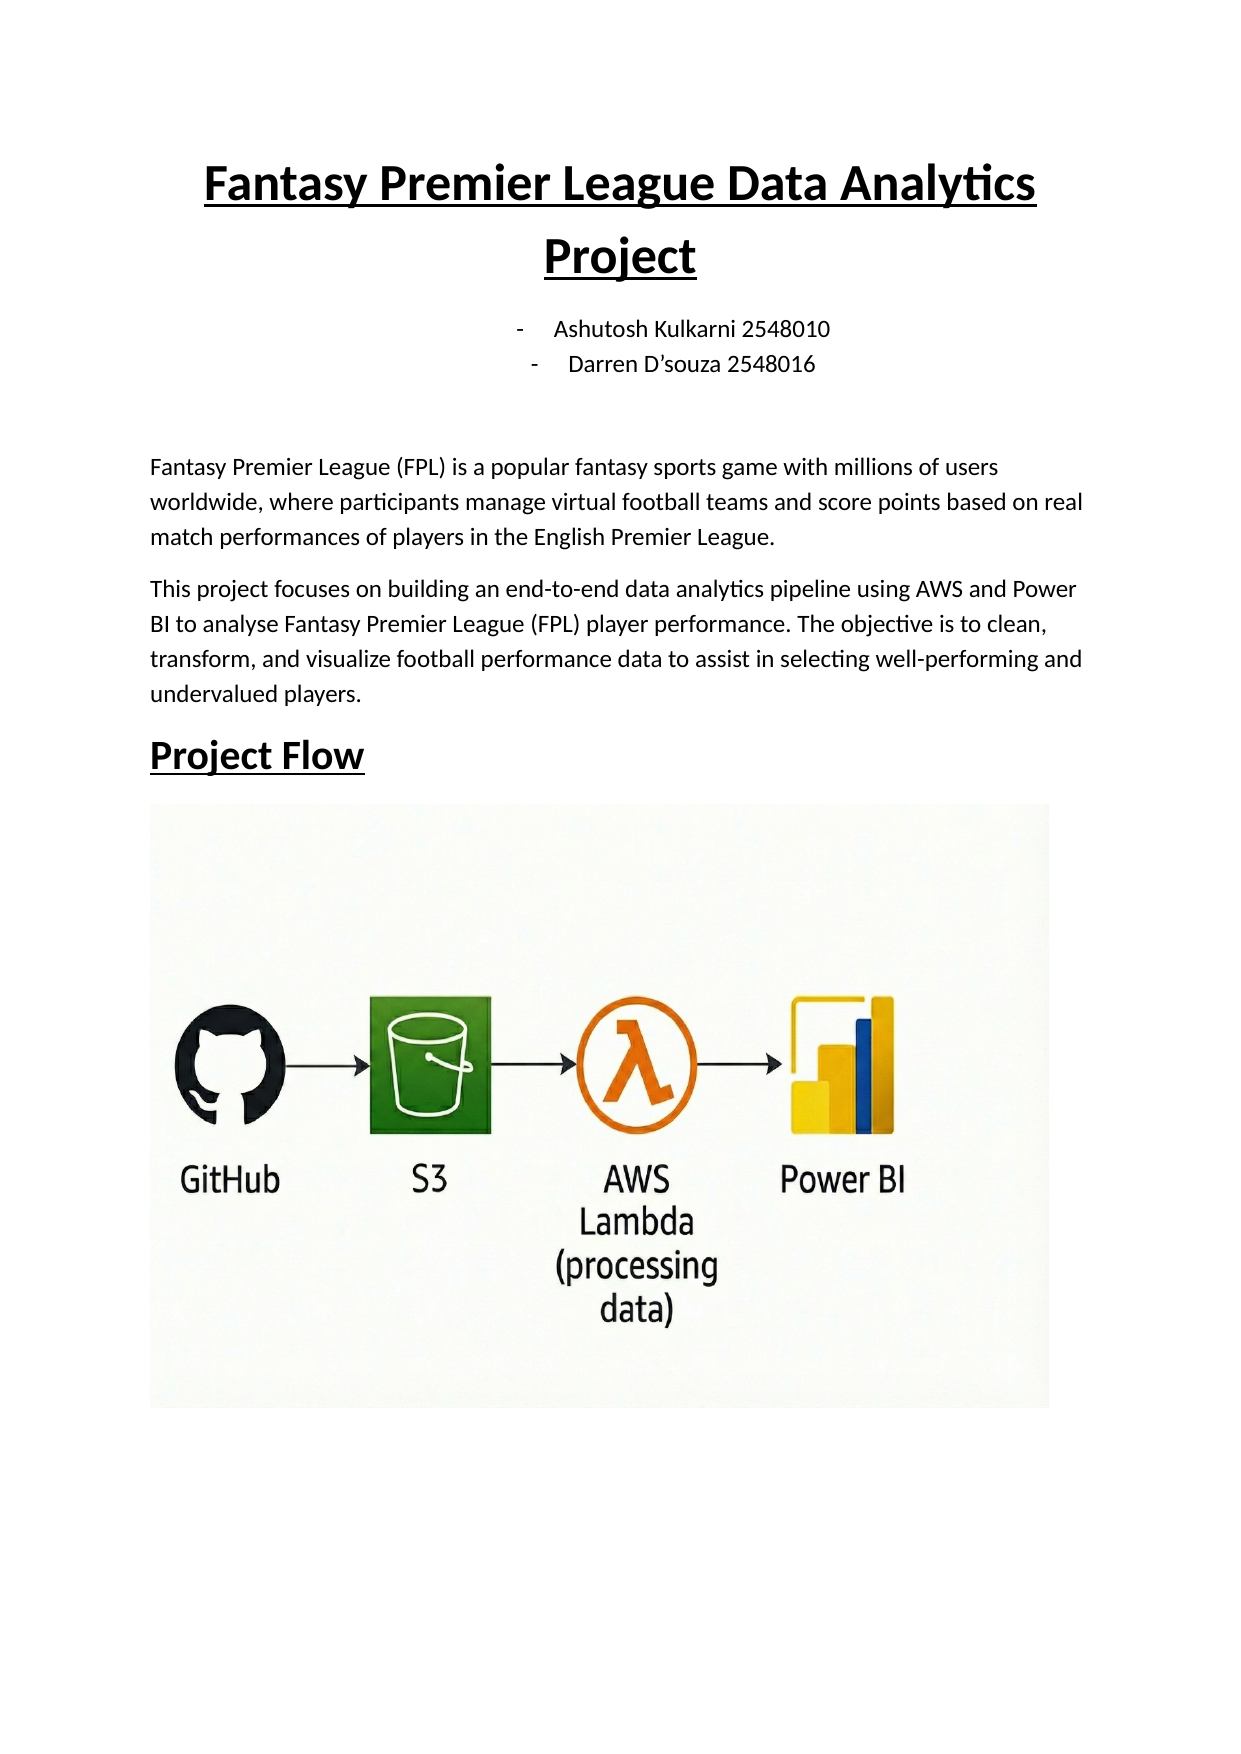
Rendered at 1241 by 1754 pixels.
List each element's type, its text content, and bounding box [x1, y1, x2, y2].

text Fantasy Premier League Data Analytics Project [150, 150, 1090, 287]
list Darren D’souza 2548016 [256, 348, 1090, 378]
picture [150, 804, 1049, 1408]
text Project Flow [150, 729, 1090, 780]
list Ashutosh Kulkarni 2548010 [256, 313, 1090, 343]
text Fantasy Premier League (FPL) is a popular fantasy sports game with millions of users worldwide, where participants manage virtual football teams and score points based on real match performances of players in the English Premier League. [150, 451, 1090, 552]
text This project focuses on building an end-to-end data analytics pipeline using AWS and Power BI to analyse Fantasy Premier League (FPL) player performance. The objective is to clean, transform, and visualize football performance data to assist in selecting well-performing and undervalued players. [150, 573, 1090, 708]
